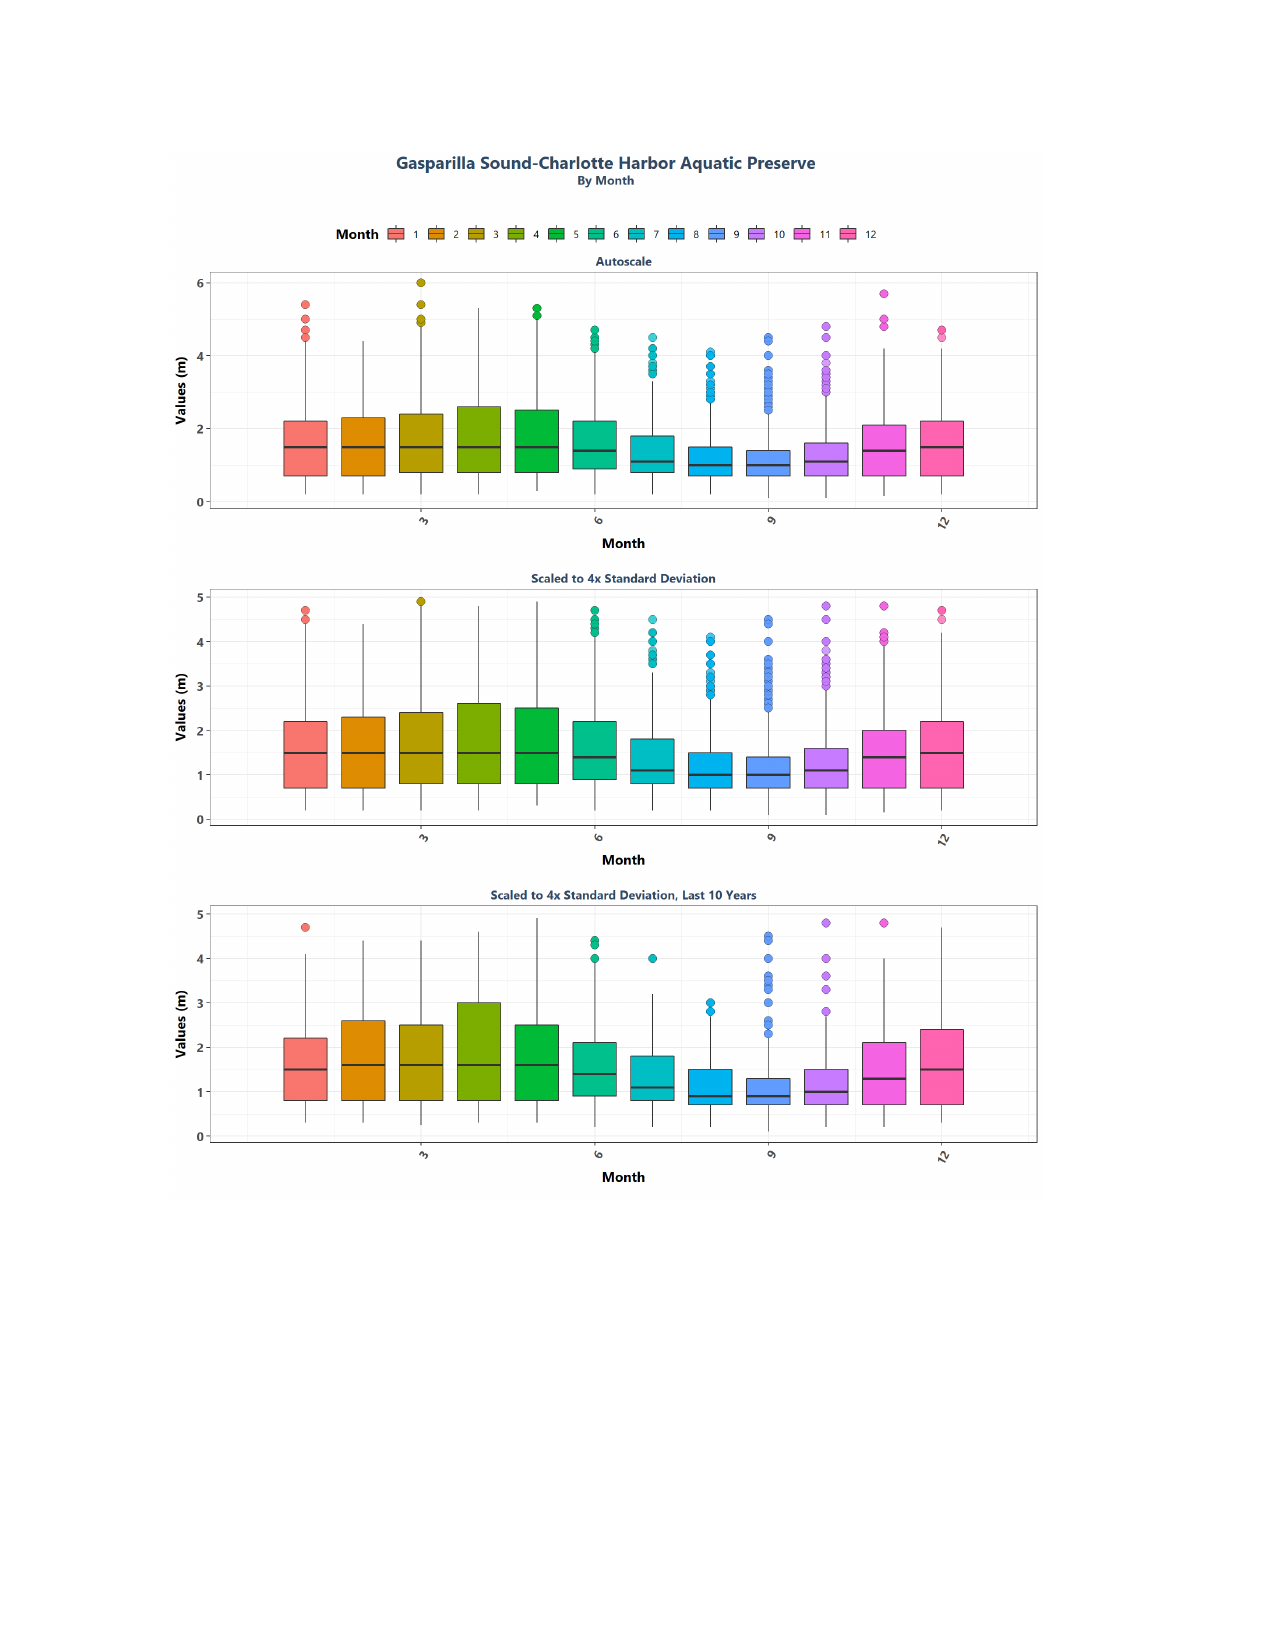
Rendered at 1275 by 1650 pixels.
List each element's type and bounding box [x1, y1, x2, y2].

picture [168, 150, 1044, 1200]
